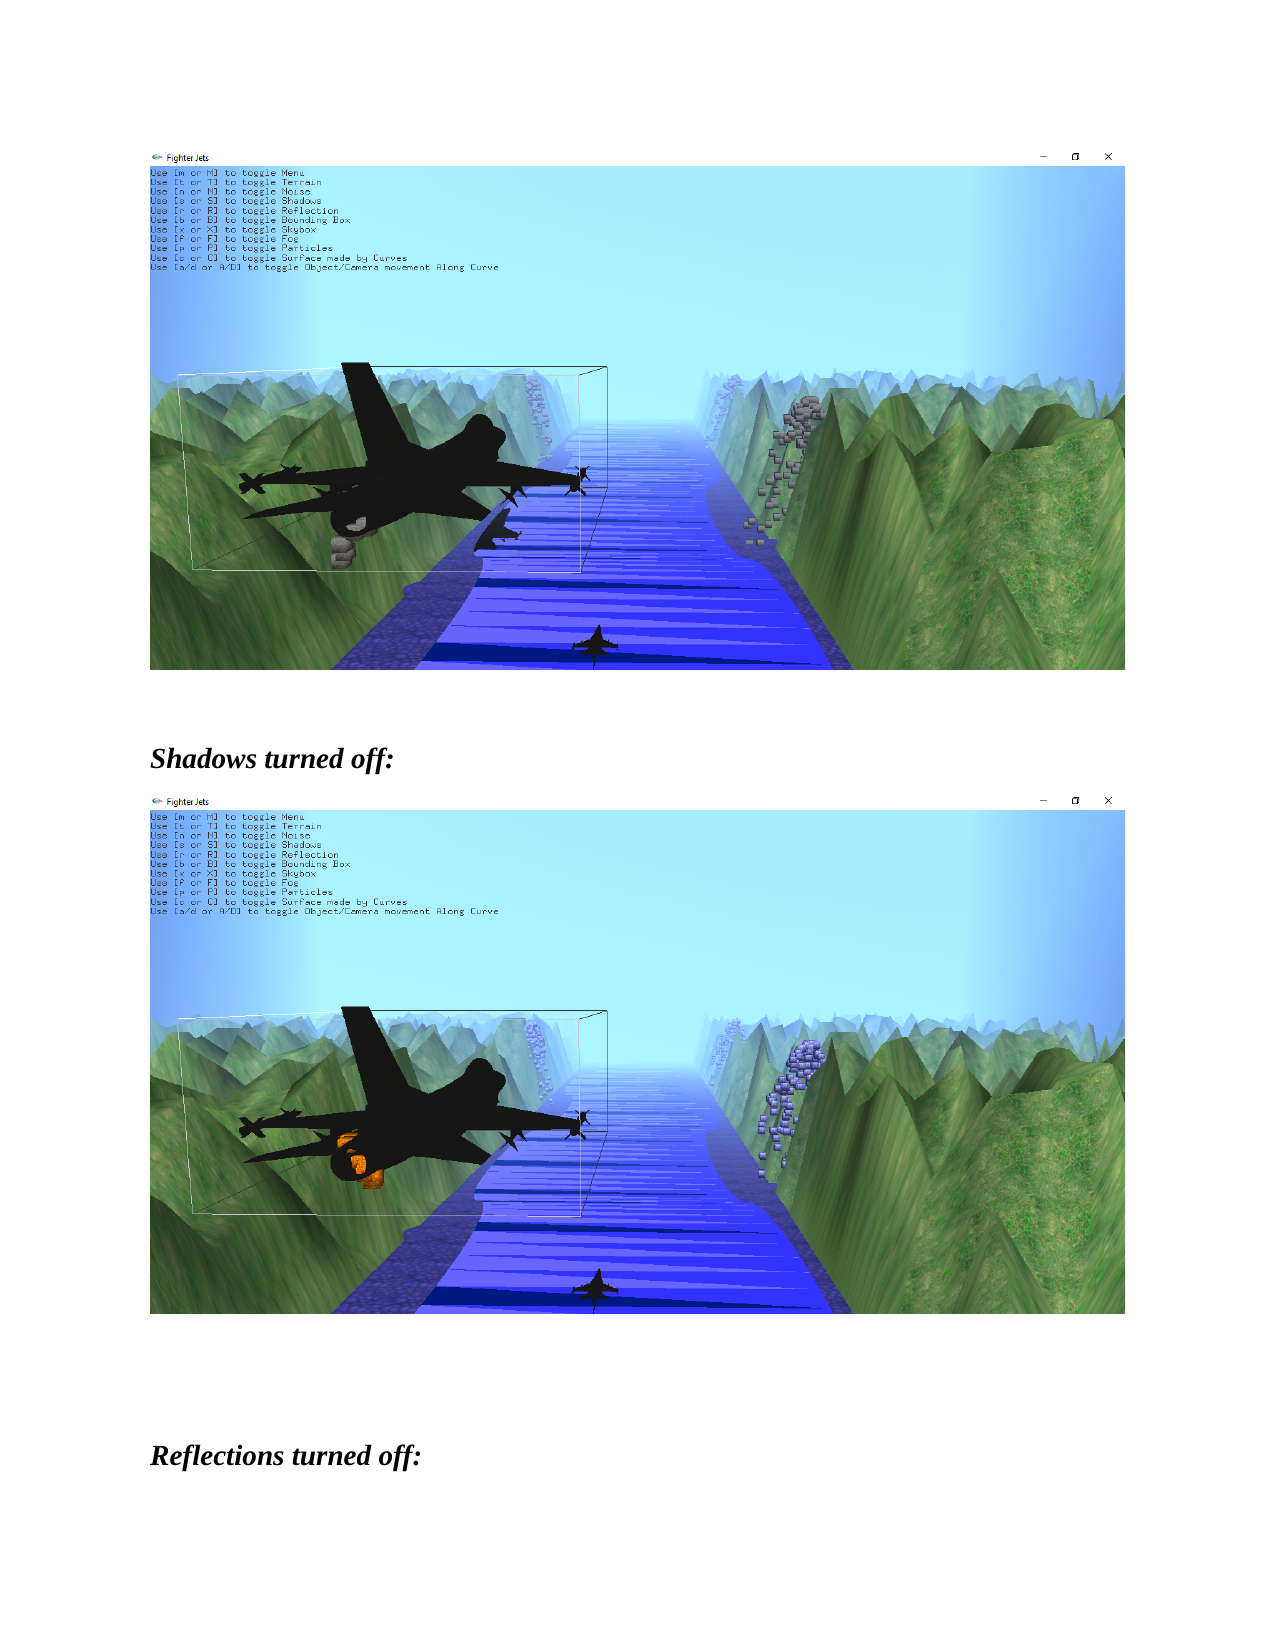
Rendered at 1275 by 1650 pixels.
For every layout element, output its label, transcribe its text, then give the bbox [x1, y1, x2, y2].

picture [150, 794, 1125, 1314]
text Reflections turned off: [150, 1438, 1125, 1472]
picture [150, 150, 1125, 670]
text Shadows turned off: [150, 741, 1125, 775]
